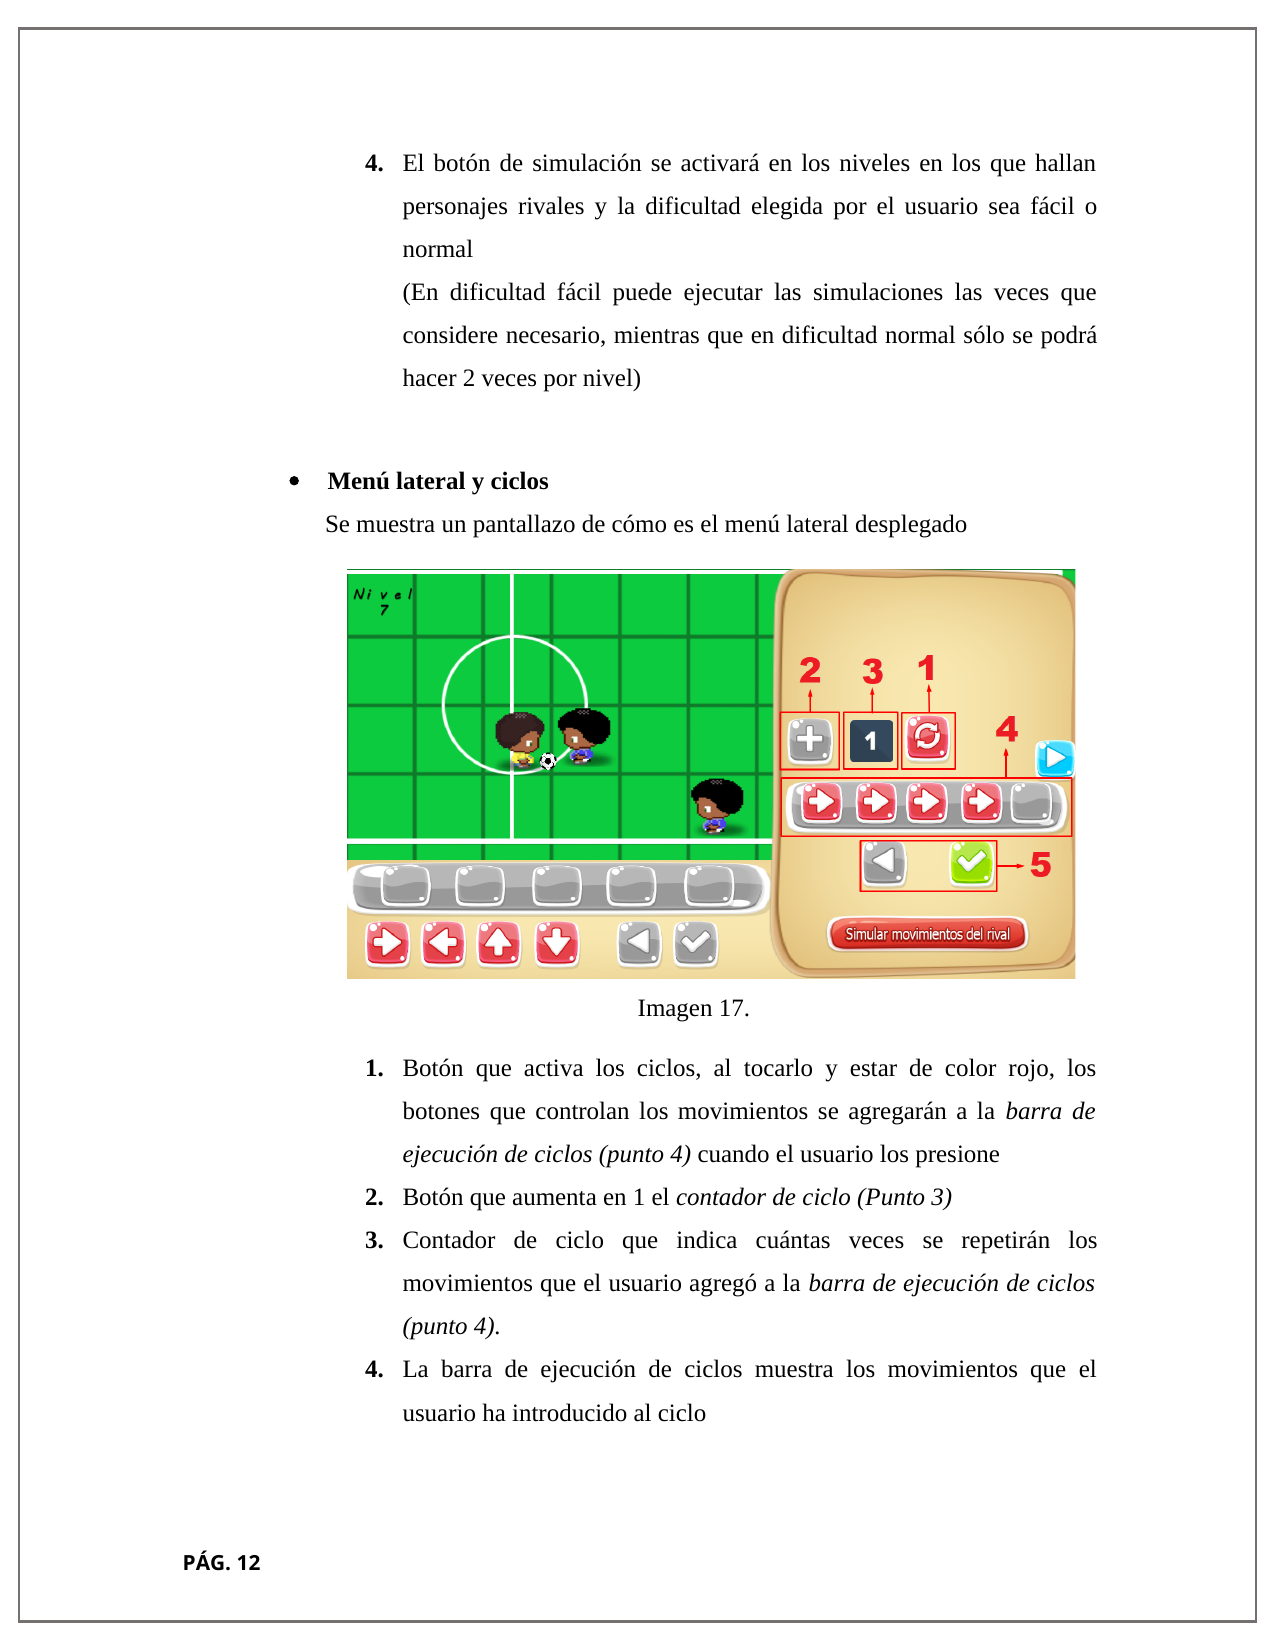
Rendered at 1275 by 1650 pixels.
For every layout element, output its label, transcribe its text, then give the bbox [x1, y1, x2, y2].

list La barra de ejecución de ciclos muestra los movimientos que el usuario ha introducido al ciclo [365, 1354, 1098, 1426]
list (En dificultad fácil puede ejecutar las simulaciones las veces que considere necesario, mientras que en dificultad normal sólo se podrá hacer 2 veces por nivel) [402, 277, 1098, 392]
list El botón de simulación se activará en los niveles en los que hallan personajes rivales y la dificultad elegida por el usuario sea fácil o normal [365, 148, 1098, 263]
list Botón que activa los ciclos, al tocarlo y estar de color rojo, los botones que controlan los movimientos se agregarán a la barra de ejecución de ciclos (punto 4) cuando el usuario los presione [365, 1053, 1098, 1168]
text Se muestra un pantallazo de cómo es el menú lateral desplegado [290, 509, 1098, 538]
picture [347, 569, 1076, 979]
list Contador de ciclo que indica cuántas veces se repetirán los movimientos que el usuario agregó a la barra de ejecución de ciclos (punto 4). [365, 1225, 1098, 1340]
list Botón que aumenta en 1 el contador de ciclo (Punto 3) [365, 1182, 1098, 1211]
subtitle Menú lateral y ciclos [290, 466, 1098, 495]
